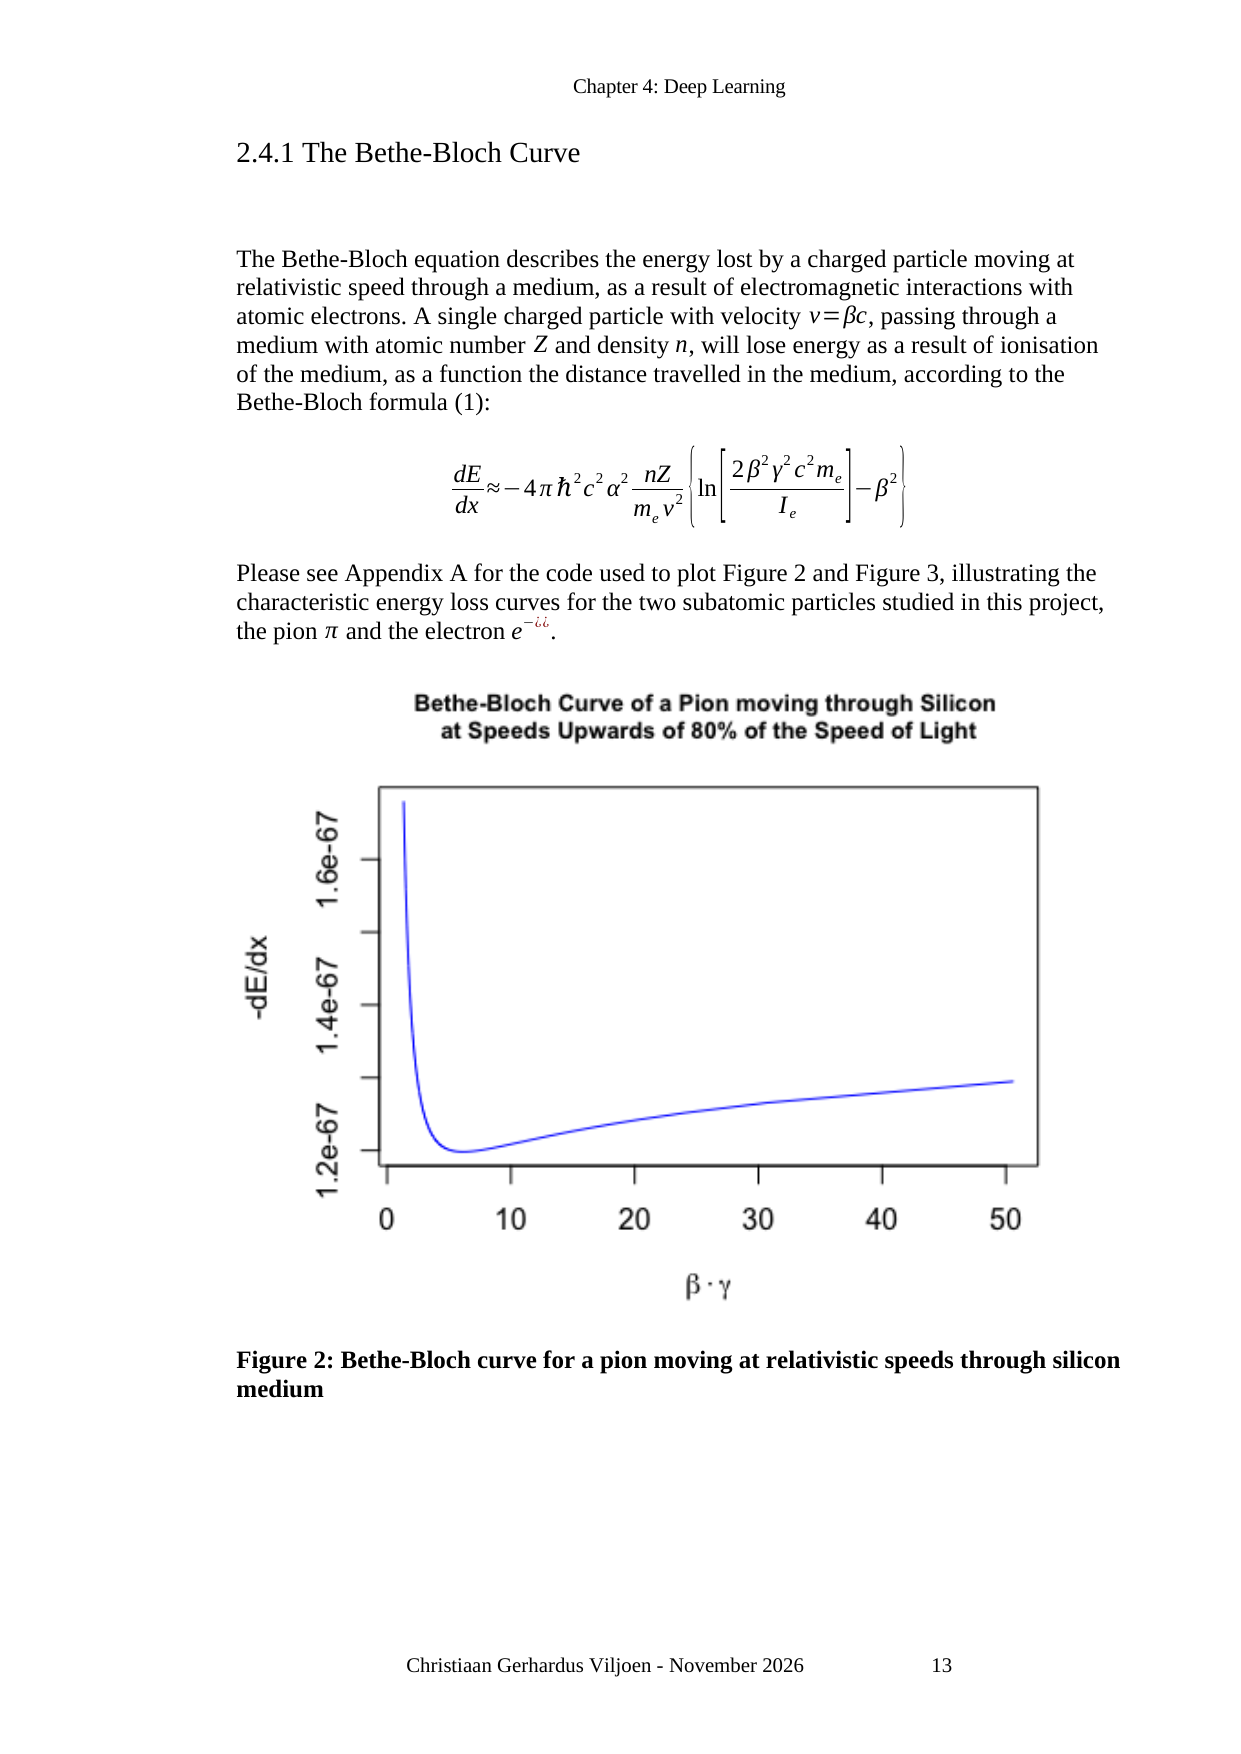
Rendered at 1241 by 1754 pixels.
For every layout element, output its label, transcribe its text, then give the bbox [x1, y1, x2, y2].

text The Bethe-Bloch equation describes the energy lost by a charged particle moving at relativistic speed through a medium, as a result of electromagnetic interactions with atomic electrons. A single charged particle with velocity , passing through a medium with atomic number and density , will lose energy as a result of ionisation of the medium, as a function the distance travelled in the medium, according to the Bethe-Bloch formula: [236, 244, 1122, 416]
picture [236, 645, 1112, 1345]
subtitle The Bethe-Bloch Curve [236, 135, 1122, 169]
text Please see Appendix A for the code used to plot Figure 1 and Figure 2, illustrating the characteristic energy loss curves for the two subatomic particles studied in this project, the pion and the electron . [236, 558, 1122, 645]
text Figure 2: Bethe-Bloch curve for a pion moving at relativistic speeds through silicon medium [236, 1345, 1122, 1402]
